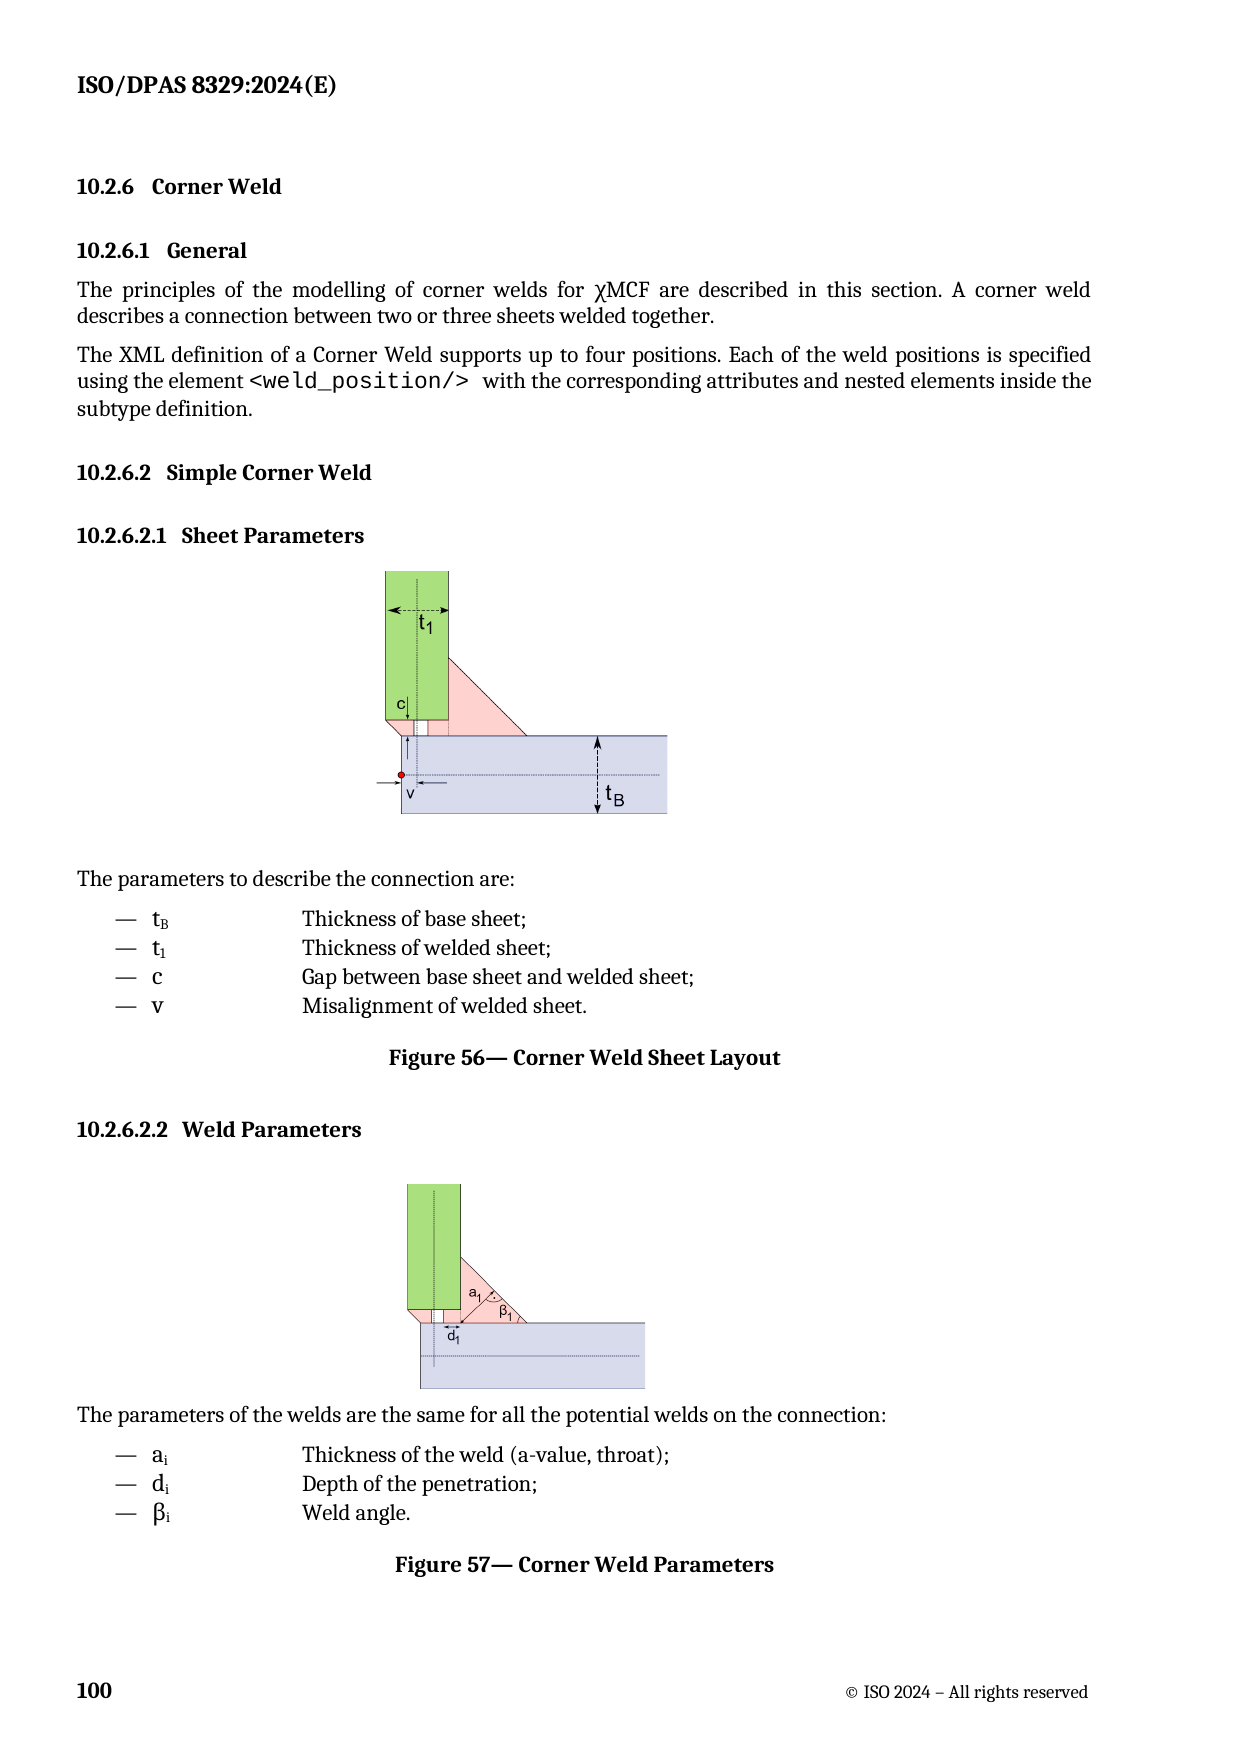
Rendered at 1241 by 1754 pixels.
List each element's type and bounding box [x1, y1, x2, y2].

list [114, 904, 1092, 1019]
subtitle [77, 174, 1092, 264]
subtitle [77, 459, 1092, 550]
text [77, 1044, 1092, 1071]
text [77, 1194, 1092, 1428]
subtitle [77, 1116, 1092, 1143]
picture [407, 1184, 646, 1389]
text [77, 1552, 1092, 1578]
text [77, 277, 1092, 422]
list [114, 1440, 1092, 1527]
picture [376, 571, 668, 814]
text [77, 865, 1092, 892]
